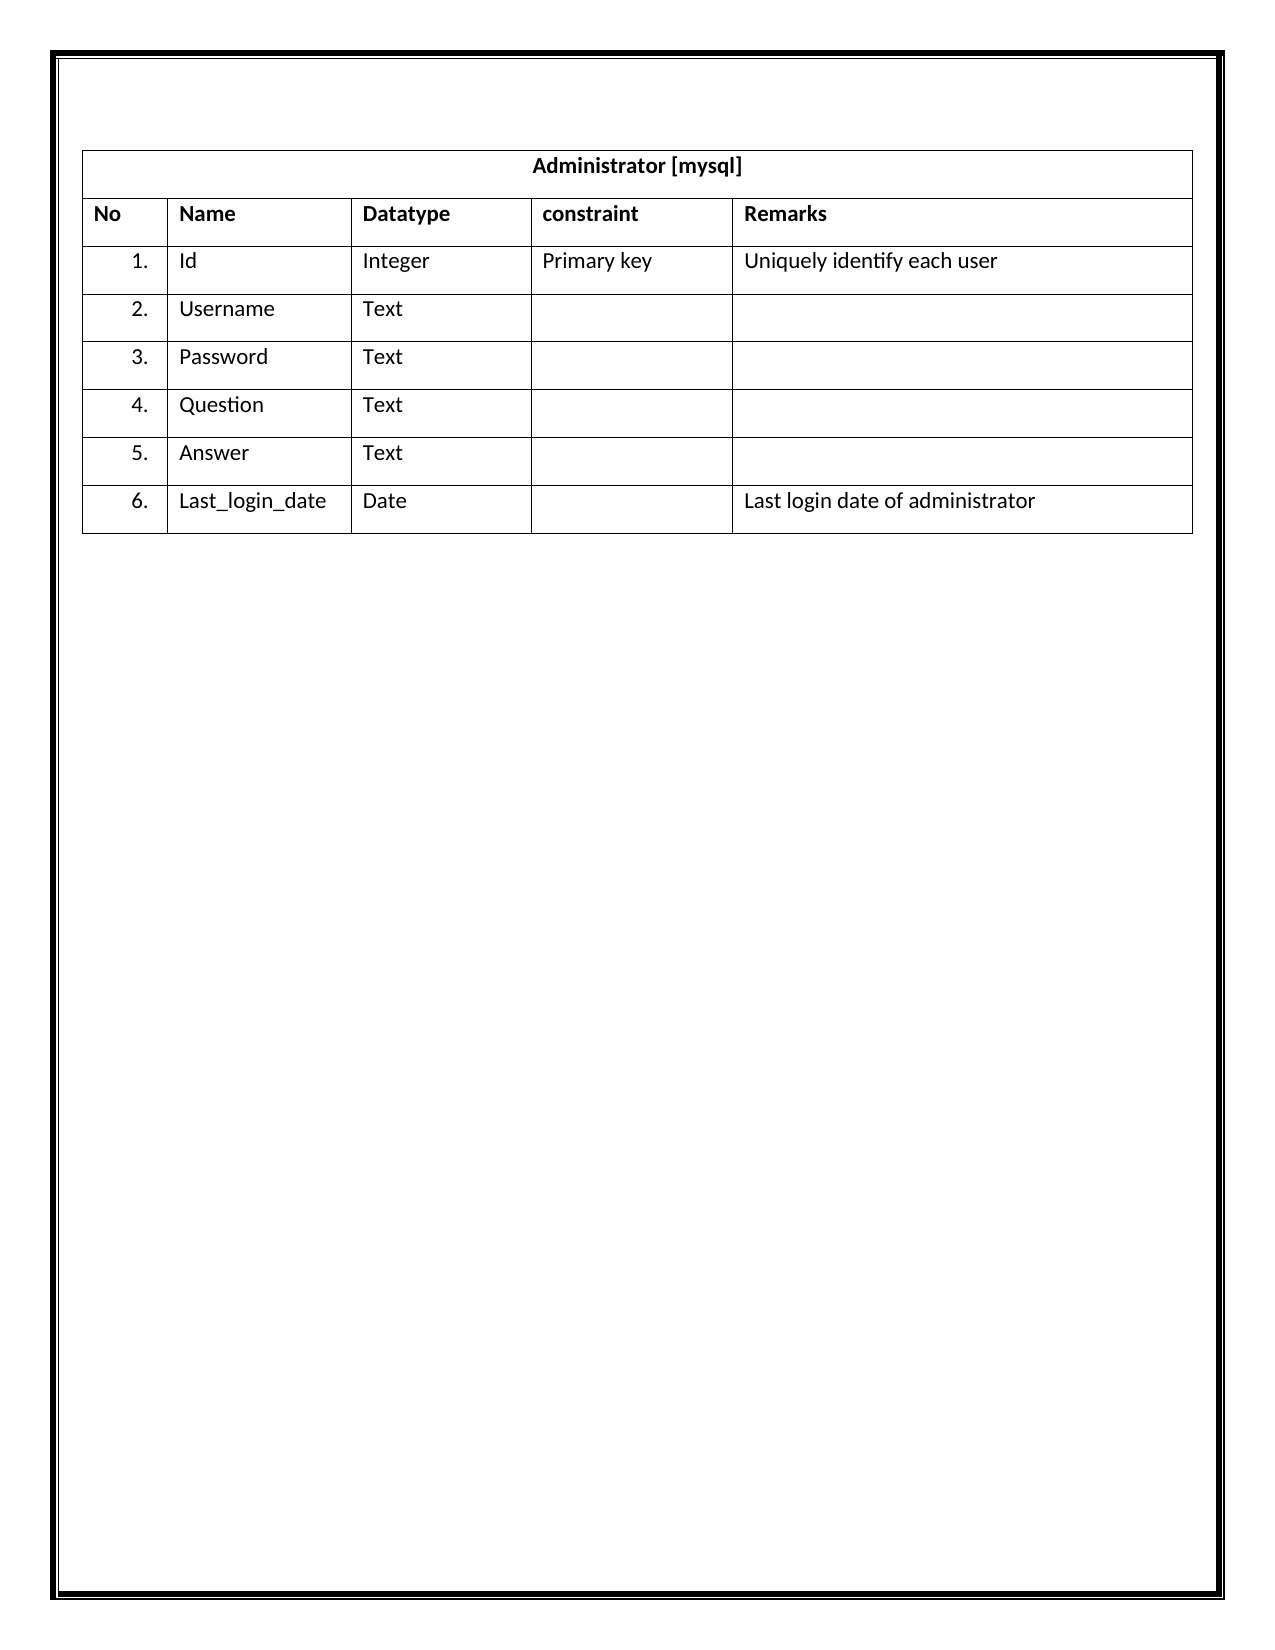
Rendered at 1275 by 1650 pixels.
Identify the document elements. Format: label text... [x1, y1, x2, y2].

table_cell Username [168, 295, 351, 341]
table_cell [532, 390, 732, 437]
table_cell [532, 295, 732, 341]
table_cell Date [352, 486, 531, 532]
table_cell Remarks [733, 199, 1192, 246]
table_cell Name [168, 199, 351, 246]
table_cell Text [352, 438, 531, 485]
table_cell [532, 438, 732, 485]
table_cell Text [352, 390, 531, 437]
table_cell [83, 438, 167, 485]
table_cell [733, 342, 1192, 389]
table_cell [532, 342, 732, 389]
table_cell Password [168, 342, 351, 389]
table_cell [733, 390, 1192, 437]
table_cell Id [168, 247, 351, 293]
table_cell Last_login_date [168, 486, 351, 532]
table_cell Primary key [532, 247, 732, 293]
table_cell Uniquely identify each user [733, 247, 1192, 293]
table_cell Last login date of administrator [733, 486, 1192, 532]
table_cell [83, 295, 167, 341]
table_cell [733, 438, 1192, 485]
table_cell Question [168, 390, 351, 437]
table_cell [532, 486, 732, 532]
table_cell [83, 486, 167, 532]
table_header Administrator [mysql] [83, 151, 1192, 198]
table_cell constraint [532, 199, 732, 246]
table_cell Text [352, 342, 531, 389]
table_cell [83, 342, 167, 389]
table_cell No [83, 199, 167, 246]
table_cell [733, 295, 1192, 341]
table_cell [83, 247, 167, 293]
table_cell Integer [352, 247, 531, 293]
table_cell Datatype [352, 199, 531, 246]
table_cell Text [352, 295, 531, 341]
table_cell [83, 390, 167, 437]
table_cell Answer [168, 438, 351, 485]
